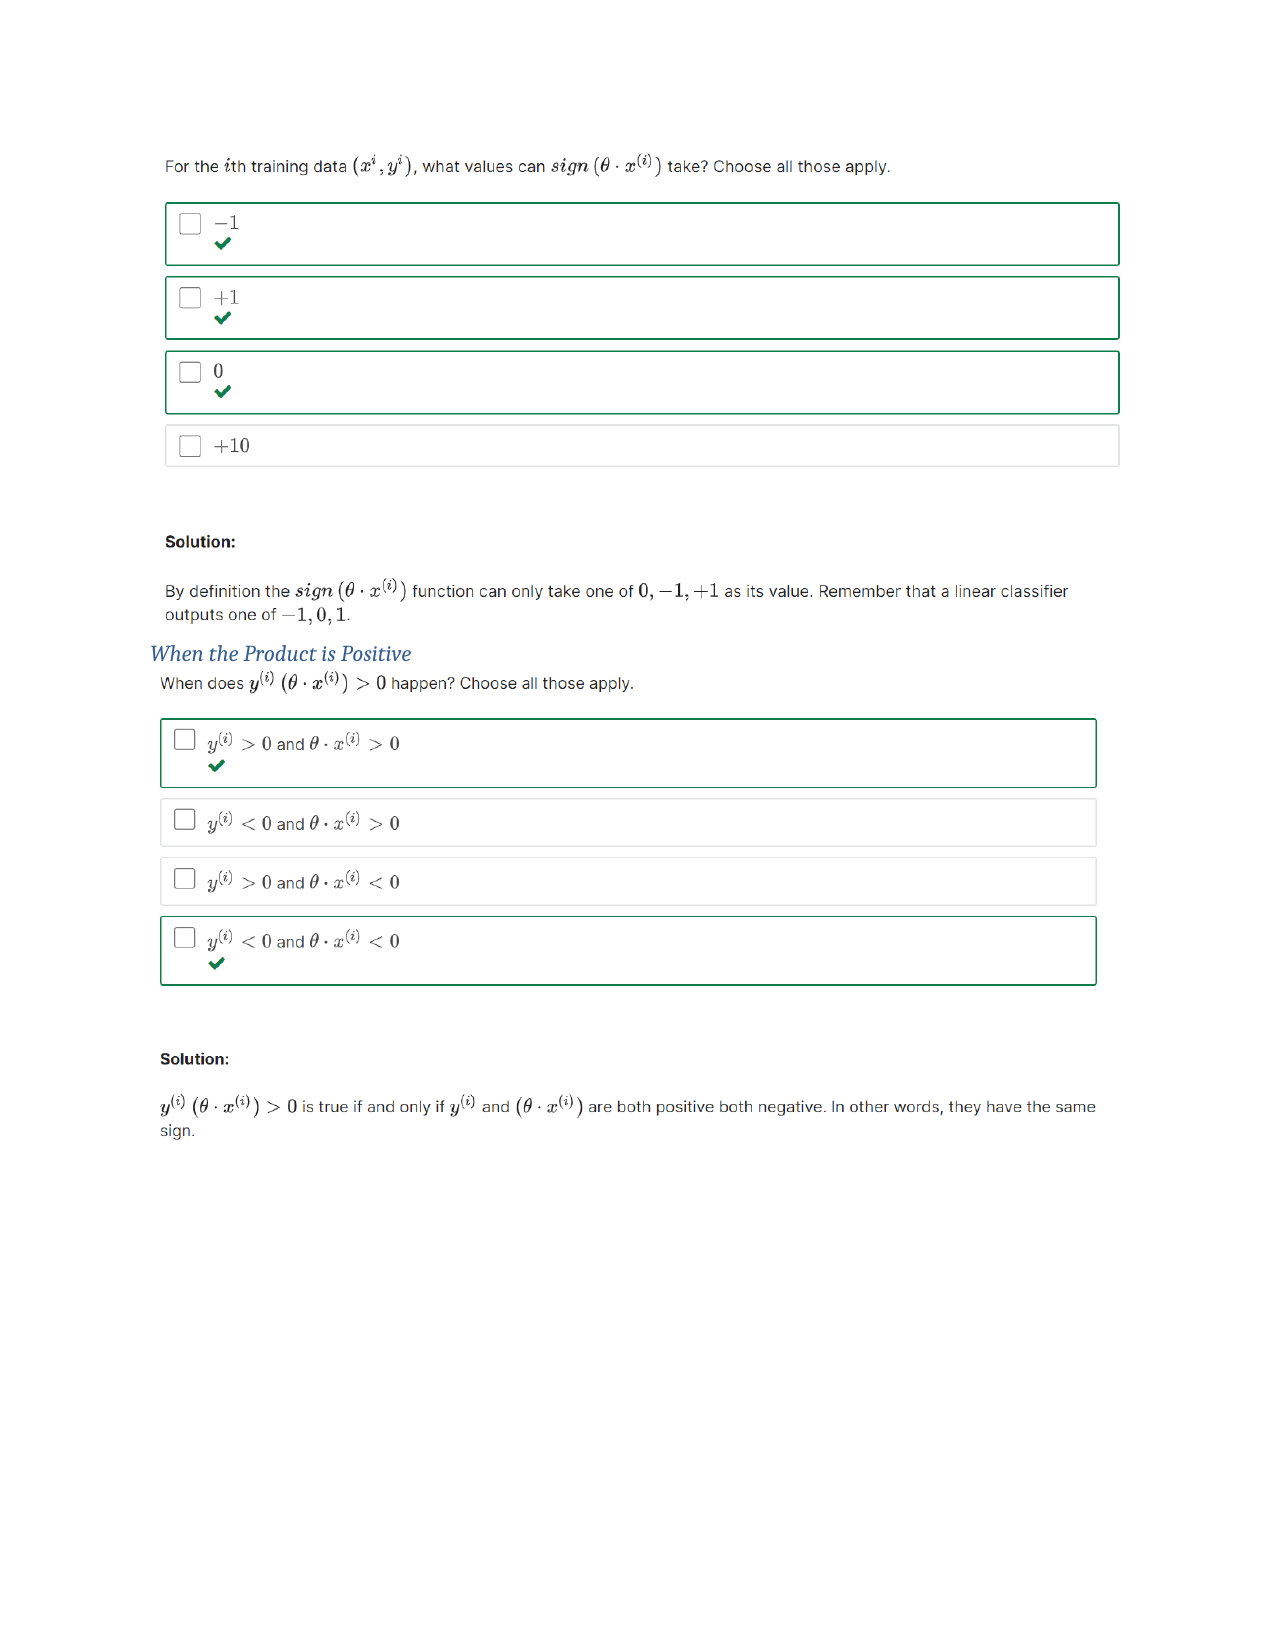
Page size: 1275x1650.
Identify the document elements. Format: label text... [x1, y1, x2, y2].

picture [150, 150, 1125, 637]
subtitle When the Product is Positive [150, 641, 1125, 667]
picture [150, 671, 1125, 1151]
